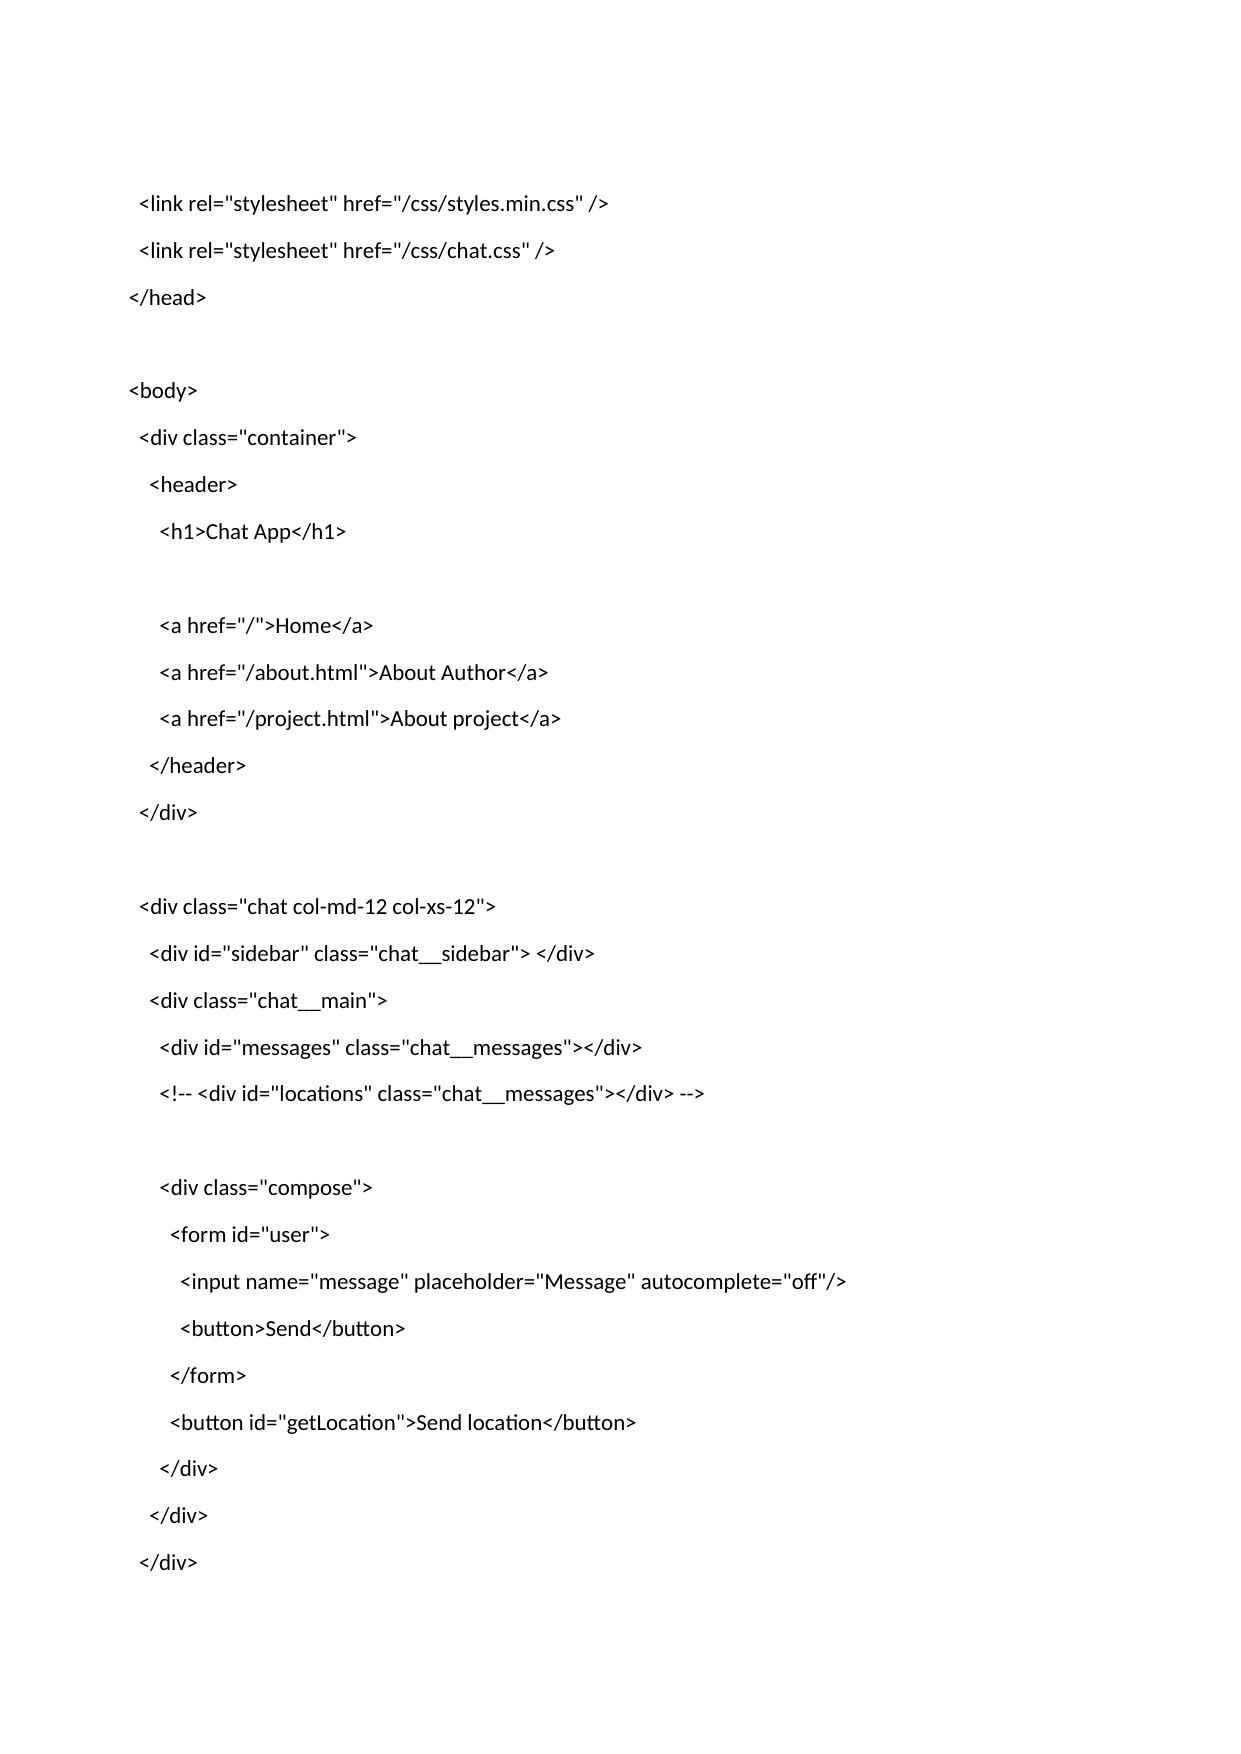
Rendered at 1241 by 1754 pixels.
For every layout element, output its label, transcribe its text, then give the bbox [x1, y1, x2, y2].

text <div class="container"> [118, 423, 1122, 451]
text <div id="sidebar" class="chat__sidebar"> </div> [118, 939, 1122, 967]
text <div class="compose"> [118, 1173, 1122, 1201]
text </header> [118, 751, 1122, 779]
text </div> [118, 798, 1122, 826]
text </div> [118, 1548, 1122, 1576]
text <a href="/about.html">About Author</a> [118, 658, 1122, 686]
text <!-- <div id="locations" class="chat__messages"></div> --> [118, 1079, 1122, 1108]
text <button id="getLocation">Send location</button> [118, 1408, 1122, 1436]
text </div> [118, 1454, 1122, 1483]
text <header> [118, 470, 1122, 498]
text <div class="chat__main"> [118, 986, 1122, 1014]
text <button>Send</button> [118, 1314, 1122, 1342]
text <body> [118, 376, 1122, 404]
text </form> [118, 1361, 1122, 1389]
text <input name="message" placeholder="Message" autocomplete="off"/> [118, 1267, 1122, 1295]
text <a href="/">Home</a> [118, 611, 1122, 639]
text <form id="user"> [118, 1220, 1122, 1248]
text <h1>Chat App</h1> [118, 517, 1122, 545]
text </head> [118, 283, 1122, 311]
text </div> [118, 1501, 1122, 1529]
text <link rel="stylesheet" href="/css/chat.css" /> [118, 236, 1122, 264]
text <div class="chat col-md-12 col-xs-12"> [118, 892, 1122, 920]
text <link rel="stylesheet" href="/css/styles.min.css" /> [118, 189, 1122, 217]
text <a href="/project.html">About project</a> [118, 704, 1122, 733]
text <div id="messages" class="chat__messages"></div> [118, 1033, 1122, 1061]
